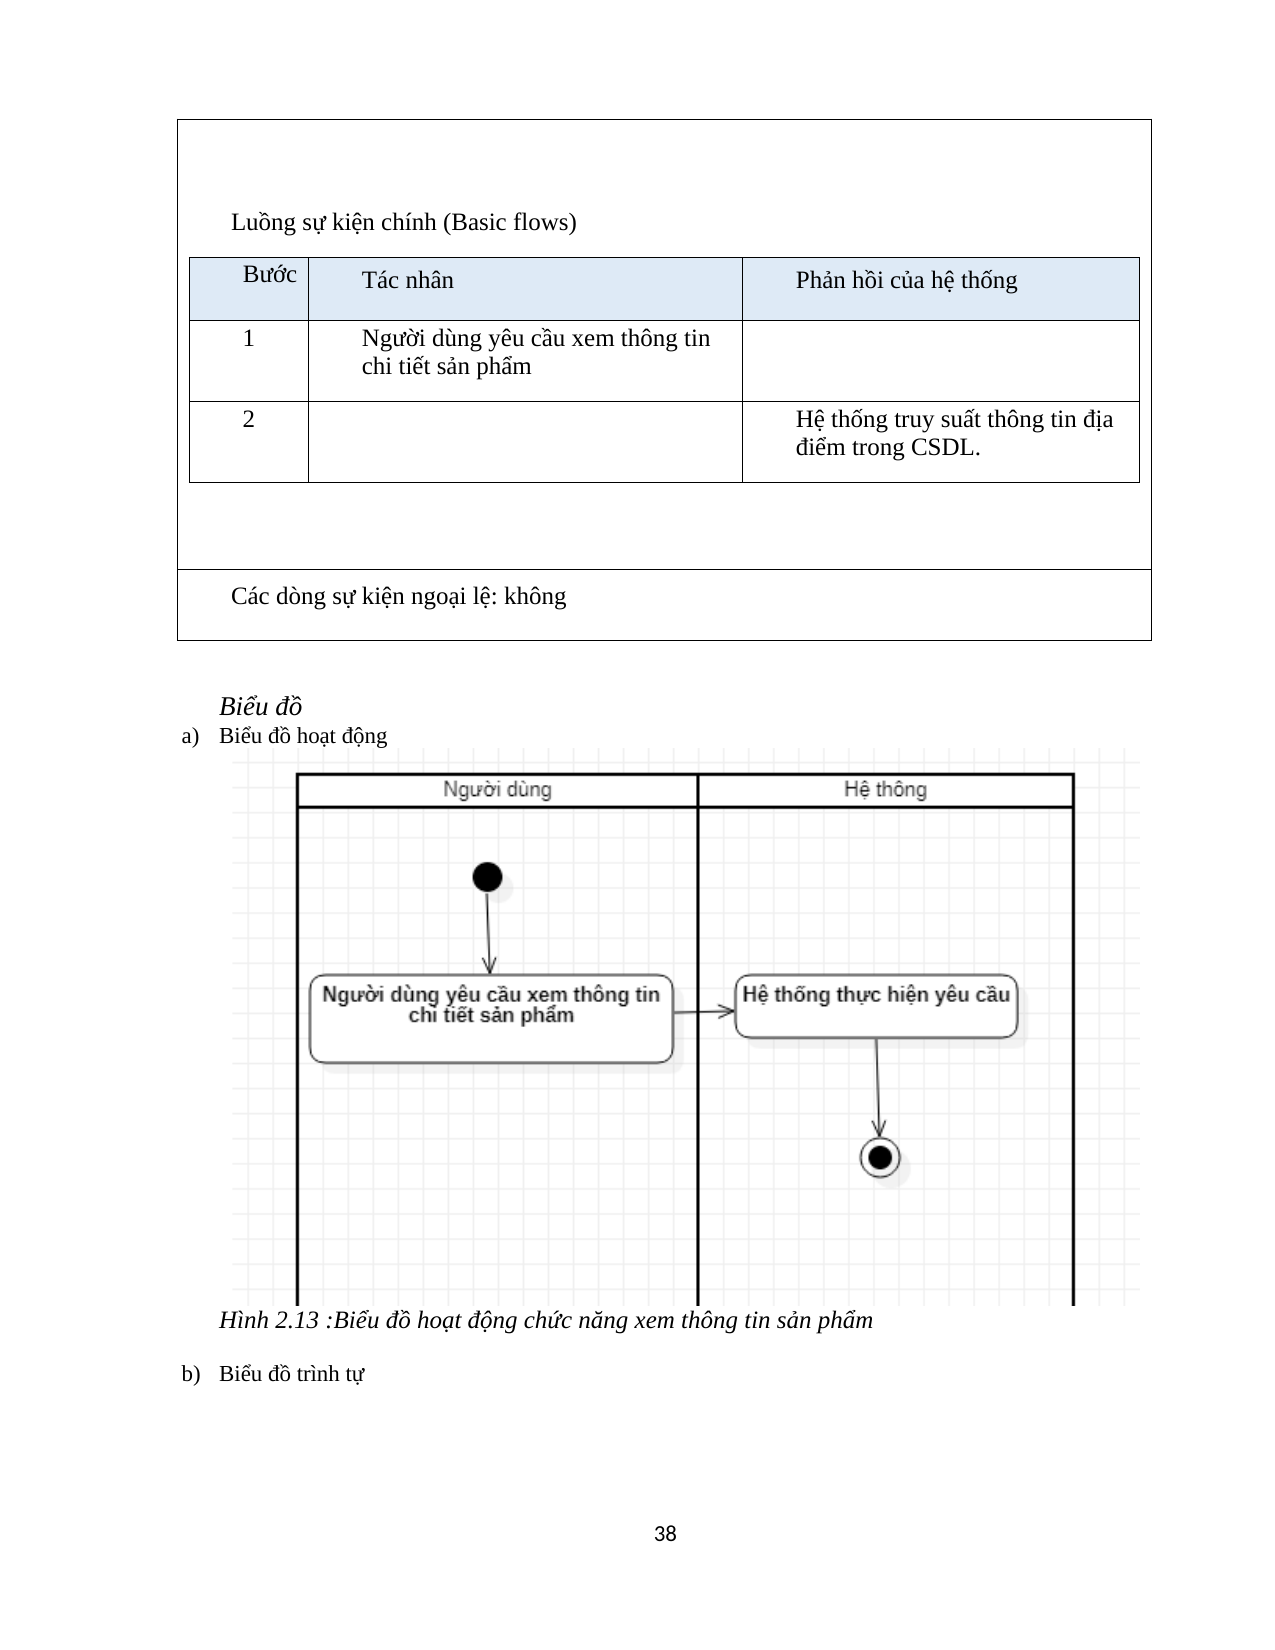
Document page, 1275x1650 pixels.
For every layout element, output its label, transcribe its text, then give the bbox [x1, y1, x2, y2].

list Biểu đồ hoạt động [181, 723, 1153, 749]
table_cell Luồng sự kiện chính (Basic flows) [178, 120, 1151, 569]
subtitle Biểu đồ [219, 690, 1153, 721]
table_cell Các dòng sự kiện ngoại lệ: không [178, 570, 1151, 640]
list Biểu đồ trình tự [181, 1360, 1153, 1387]
picture [232, 748, 1140, 1306]
list Hình 2.13 :Biểu đồ hoạt động chức năng xem thông tin sản phẩm [219, 1305, 1153, 1334]
